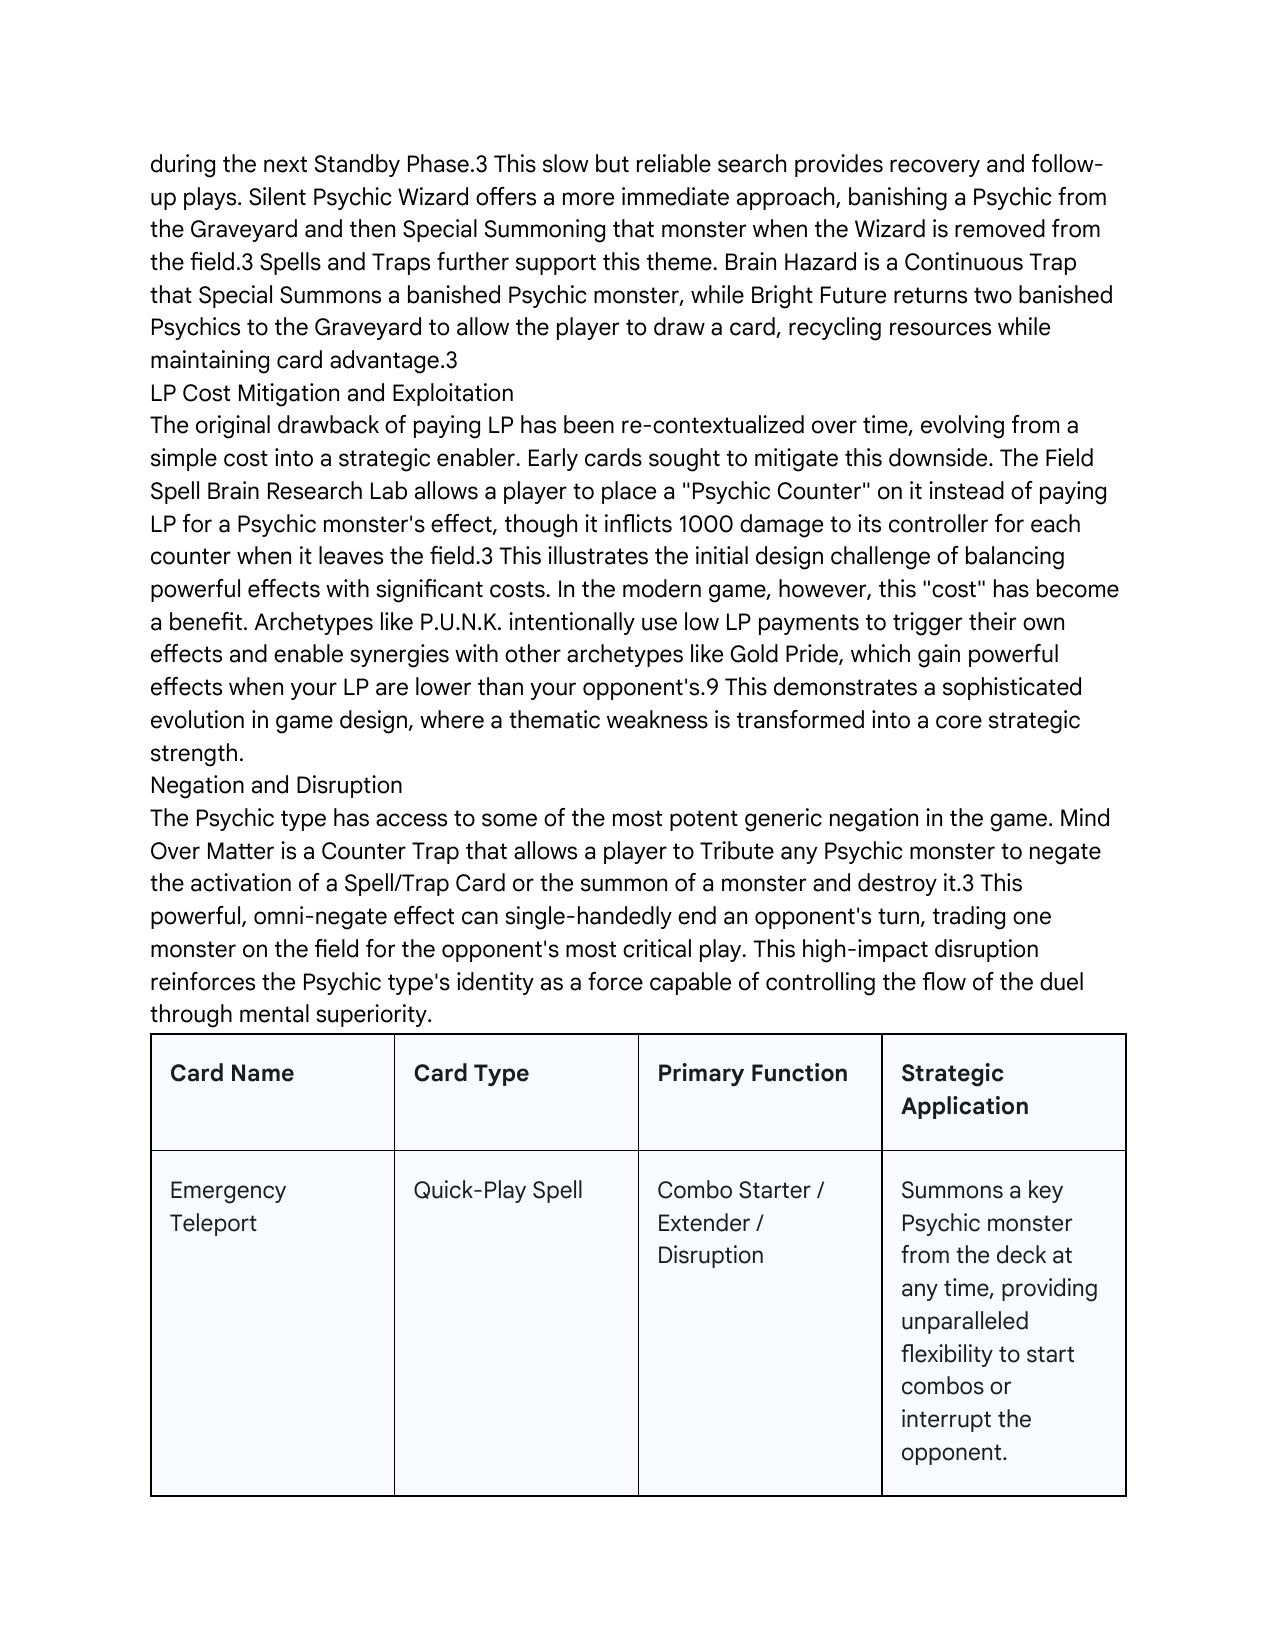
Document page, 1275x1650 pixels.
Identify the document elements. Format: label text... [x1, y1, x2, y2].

table_cell Emergency Teleport [152, 1151, 394, 1495]
text Negation and Disruption [150, 771, 1125, 800]
table_header Strategic Application [883, 1035, 1125, 1150]
text The Psychic type has access to some of the most potent generic negation in the game. Mind Over Matter is a Counter Trap that allows a player to Tribute any Psychic monster to negate the activation of a Spell/Trap Card or the summon of a monster and destroy it.3 This powerful, omni-negate effect can single-handedly end an opponent's turn, trading one monster on the field for the opponent's most critical play. This high-impact disruption reinforces the Psychic type's identity as a force capable of controlling the flow of the duel through mental superiority. [150, 804, 1125, 1029]
table_cell Quick-Play Spell [395, 1151, 638, 1495]
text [150, 150, 1125, 375]
table_header Primary Function [639, 1035, 881, 1150]
table_header Card Name [152, 1035, 394, 1150]
text LP Cost Mitigation and Exploitation [150, 379, 1125, 408]
table_cell Summons a key Psychic monster from the deck at any time, providing unparalleled flexibility to start combos or interrupt the opponent. [883, 1151, 1125, 1495]
table_cell Combo Starter / Extender / Disruption [639, 1151, 881, 1495]
table_header Card Type [395, 1035, 638, 1150]
text The original drawback of paying LP has been re-contextualized over time, evolving from a simple cost into a strategic enabler. Early cards sought to mitigate this downside. The Field Spell Brain Research Lab allows a player to place a "Psychic Counter" on it instead of paying LP for a Psychic monster's effect, though it inflicts 1000 damage to its controller for each counter when it leaves the field.3 This illustrates the initial design challenge of balancing powerful effects with significant costs. In the modern game, however, this "cost" has become a benefit. Archetypes like P.U.N.K. intentionally use low LP payments to trigger their own effects and enable synergies with other archetypes like Gold Pride, which gain powerful effects when your LP are lower than your opponent's.9 This demonstrates a sophisticated evolution in game design, where a thematic weakness is transformed into a core strategic strength. [150, 412, 1125, 767]
